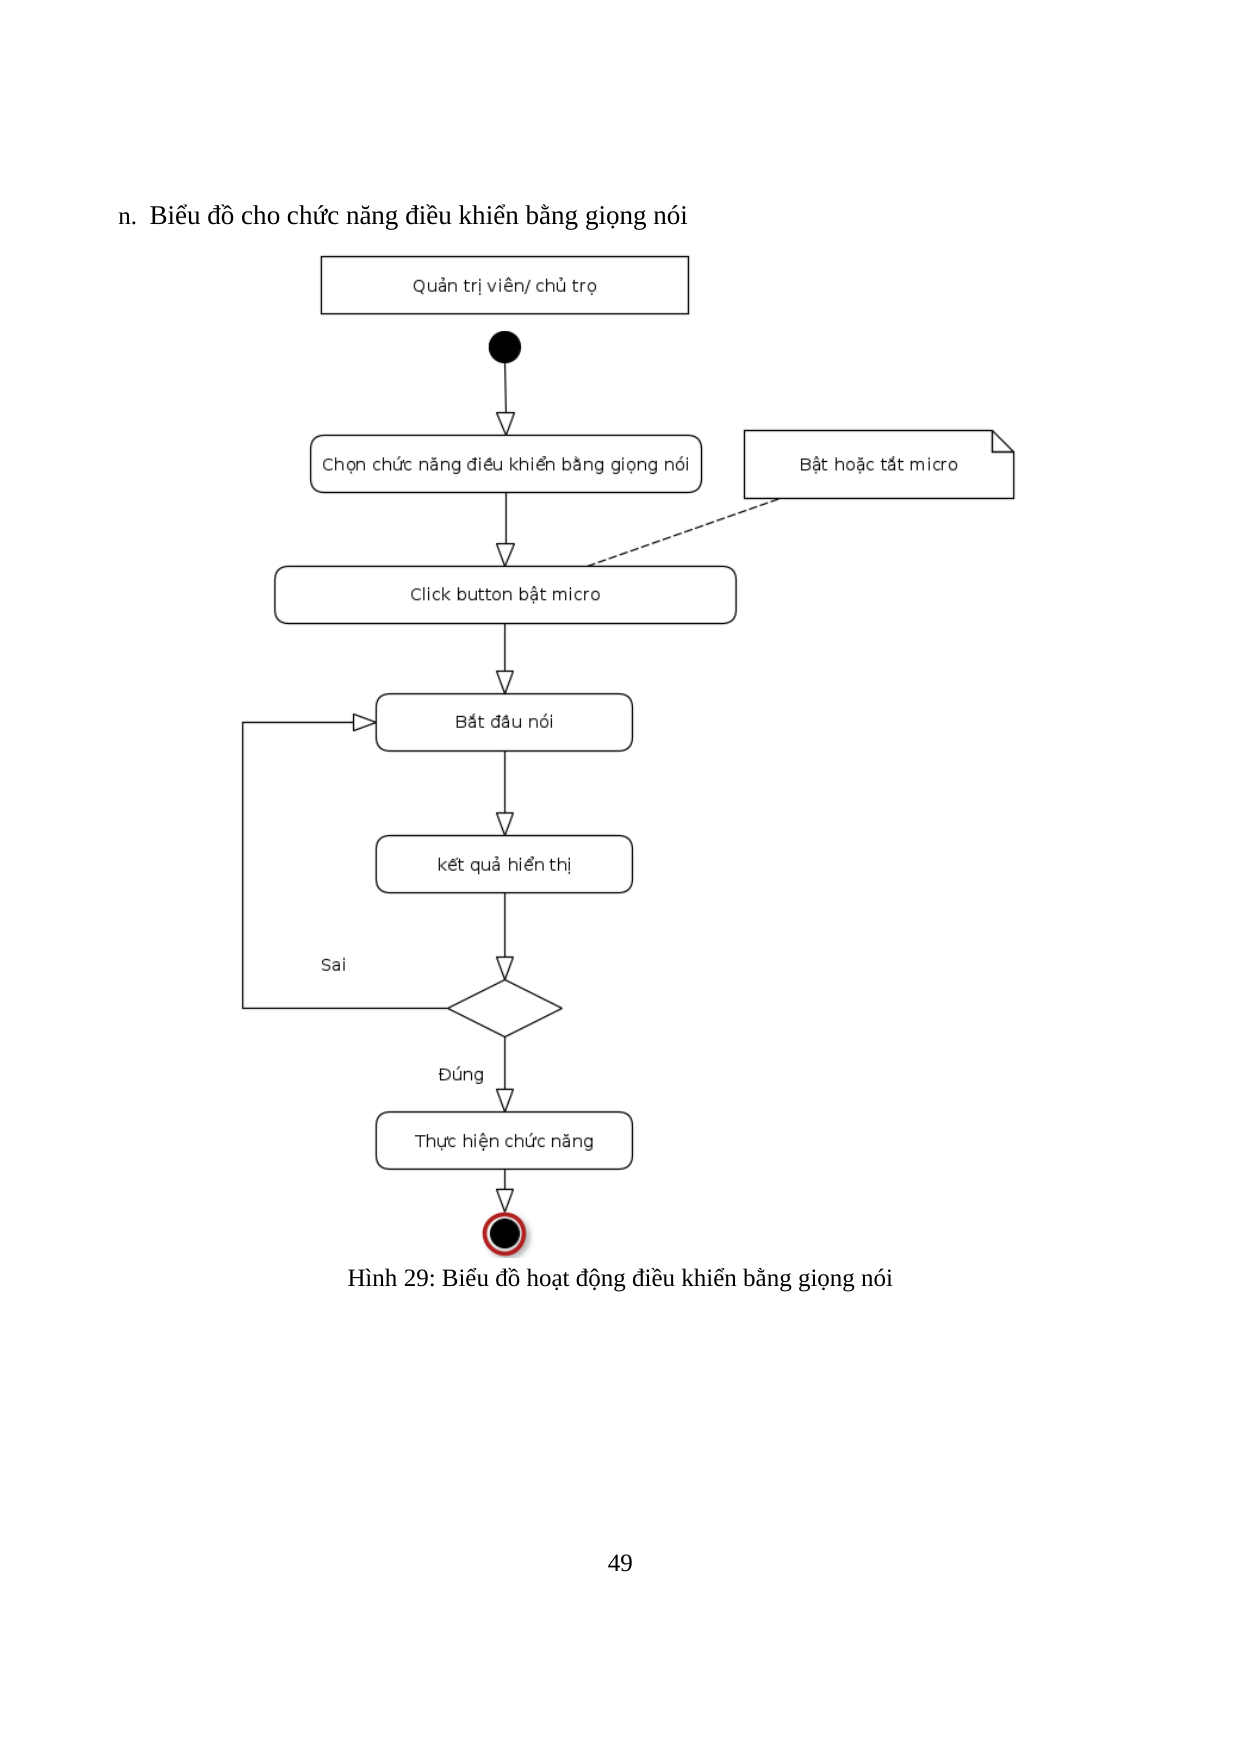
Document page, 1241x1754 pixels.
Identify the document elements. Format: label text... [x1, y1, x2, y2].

text n. Biểu đồ cho chức năng điều khiển bằng giọng nói [118, 199, 1122, 231]
picture [216, 243, 1024, 1258]
